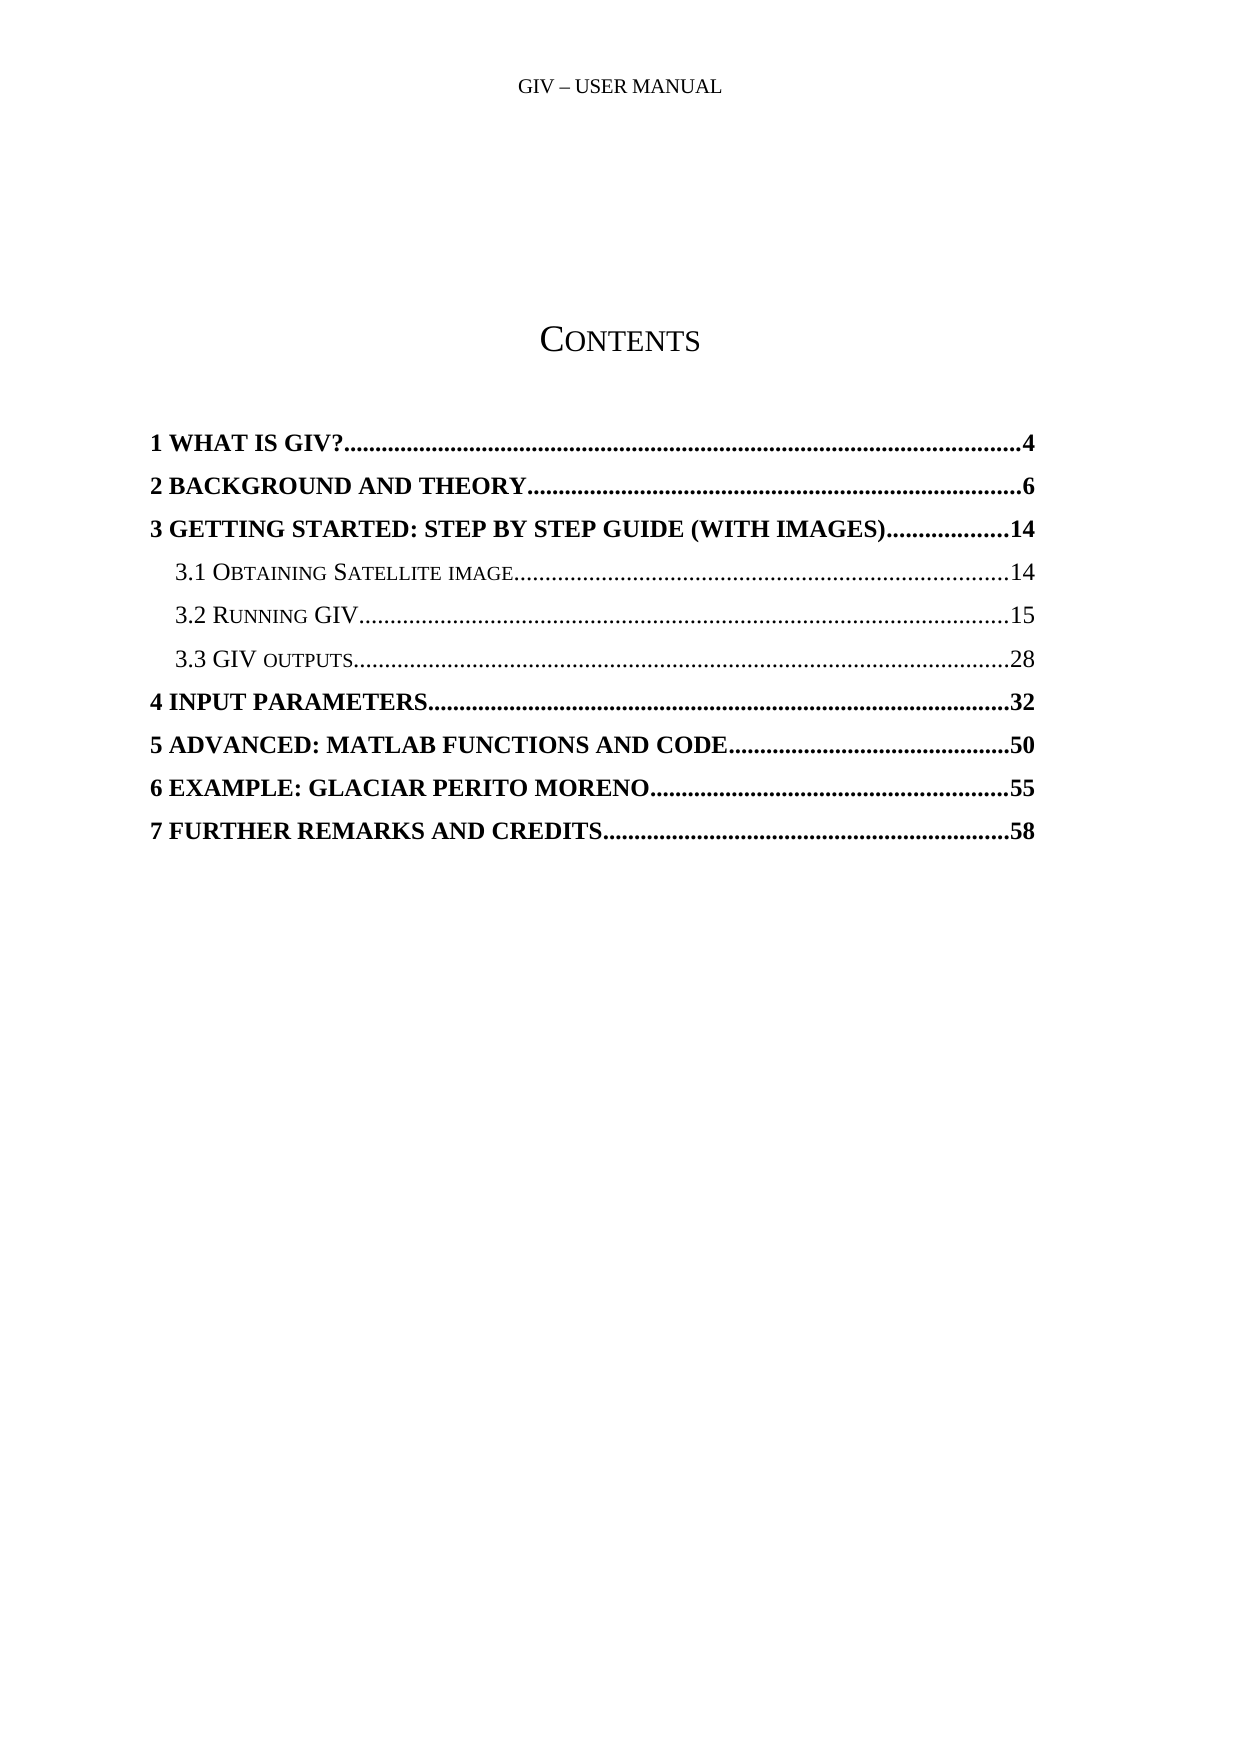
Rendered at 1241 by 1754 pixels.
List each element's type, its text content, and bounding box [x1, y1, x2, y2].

text 6 Example: Glaciar Perito Moreno 55 [150, 773, 1090, 802]
text 4 Input Parameters 32 [150, 687, 1090, 716]
text 3.1 Obtaining Satellite image 14 [175, 557, 1090, 586]
text 3.3 GIV outputs 28 [175, 644, 1090, 672]
text 3 Getting Started: Step by Step guide (with images) 14 [150, 514, 1090, 543]
text 1 What is GIV? 4 [150, 428, 1090, 457]
text 3.2 Running GIV 15 [175, 601, 1090, 629]
text 7 Further remarks and credits 58 [150, 816, 1090, 845]
text 5 Advanced: Matlab functions and code 50 [150, 730, 1090, 759]
text 2 Background and Theory 6 [150, 471, 1090, 500]
subtitle Contents [150, 317, 1090, 360]
